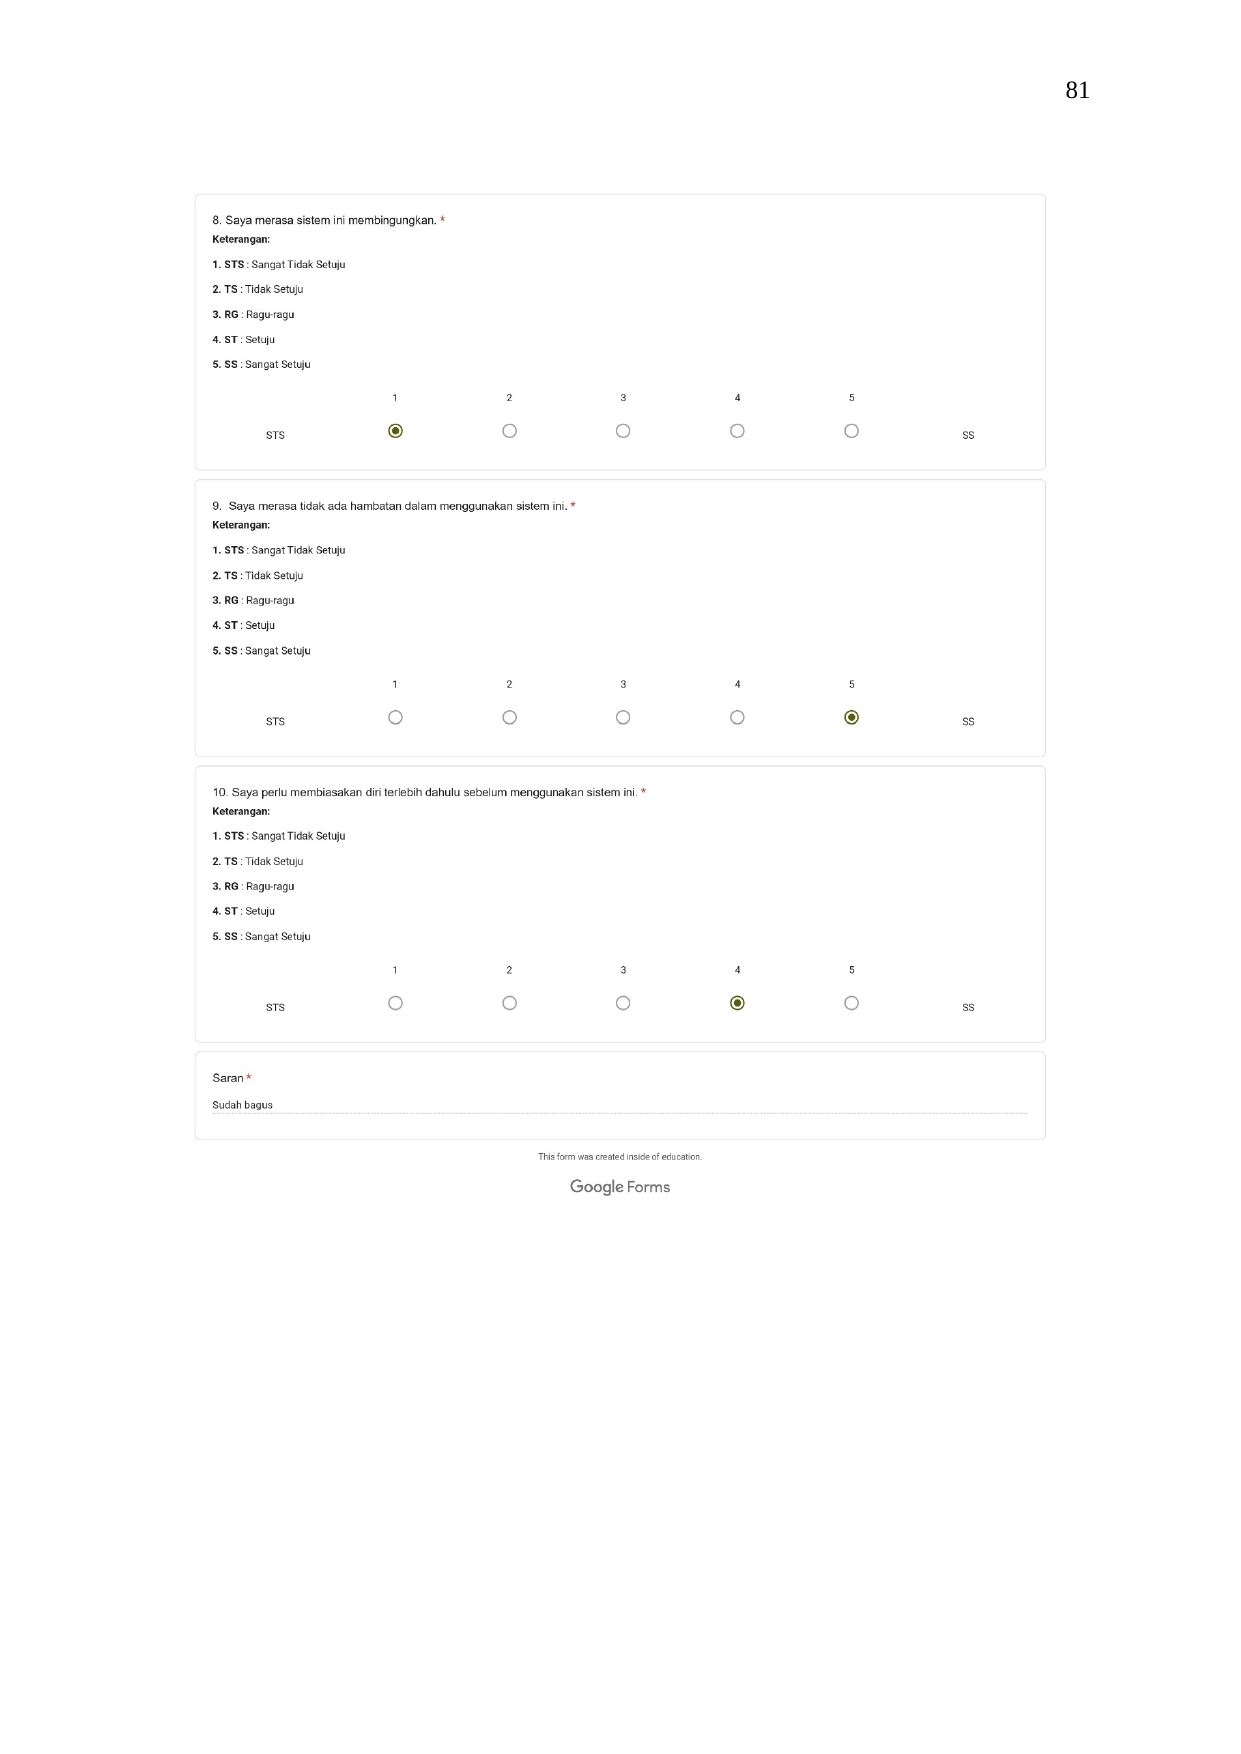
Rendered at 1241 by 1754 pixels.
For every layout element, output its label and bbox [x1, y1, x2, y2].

picture [150, 150, 1090, 1480]
